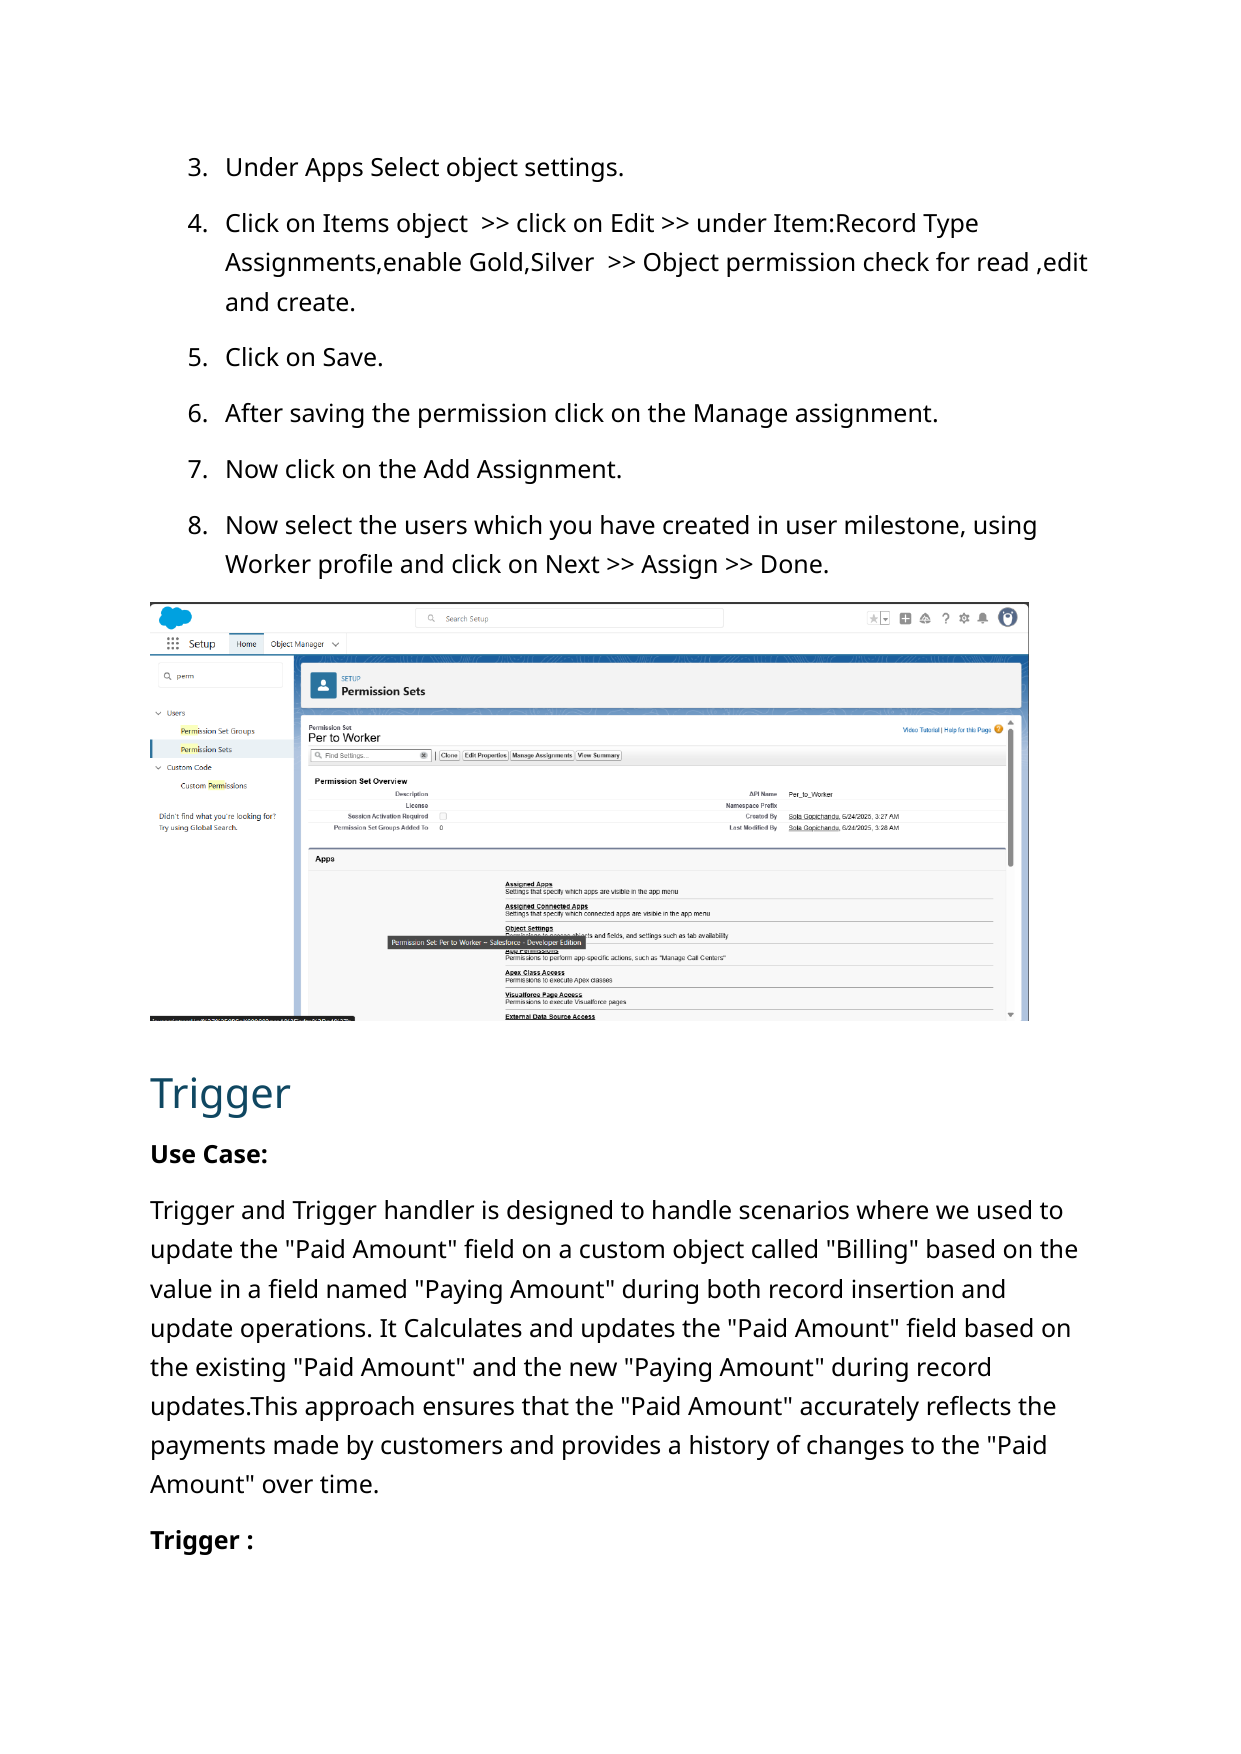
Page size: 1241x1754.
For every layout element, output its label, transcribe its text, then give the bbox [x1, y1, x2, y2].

list Under Apps Select object settings. [187, 150, 1090, 184]
picture [150, 602, 1029, 1021]
text Use Case: [150, 1137, 1090, 1171]
list Click on Items object >> click on Edit >> under Item:Record Type Assignments,enable Gold,Silver >> Object permission check for read ,edit and create. [187, 206, 1090, 318]
list After saving the permission click on the Manage assignment. [187, 396, 1090, 430]
list Now select the users which you have created in user milestone, using Worker profile and click on Next >> Assign >> Done. [187, 507, 1090, 581]
text Trigger and Trigger handler is designed to handle scenarios where we used to update the "Paid Amount" field on a custom object called "Billing" based on the value in a field named "Paying Amount" during both record insertion and update operations. It Calculates and updates the "Paid Amount" field based on the existing "Paid Amount" and the new "Paying Amount" during record updates.This approach ensures that the "Paid Amount" accurately reflects the payments made by customers and provides a history of changes to the "Paid Amount" over time. [150, 1193, 1090, 1501]
list Click on Save. [187, 340, 1090, 374]
text Trigger : [150, 1523, 1090, 1557]
subtitle Trigger [150, 1063, 1090, 1120]
list Now click on the Add Assignment. [187, 452, 1090, 486]
